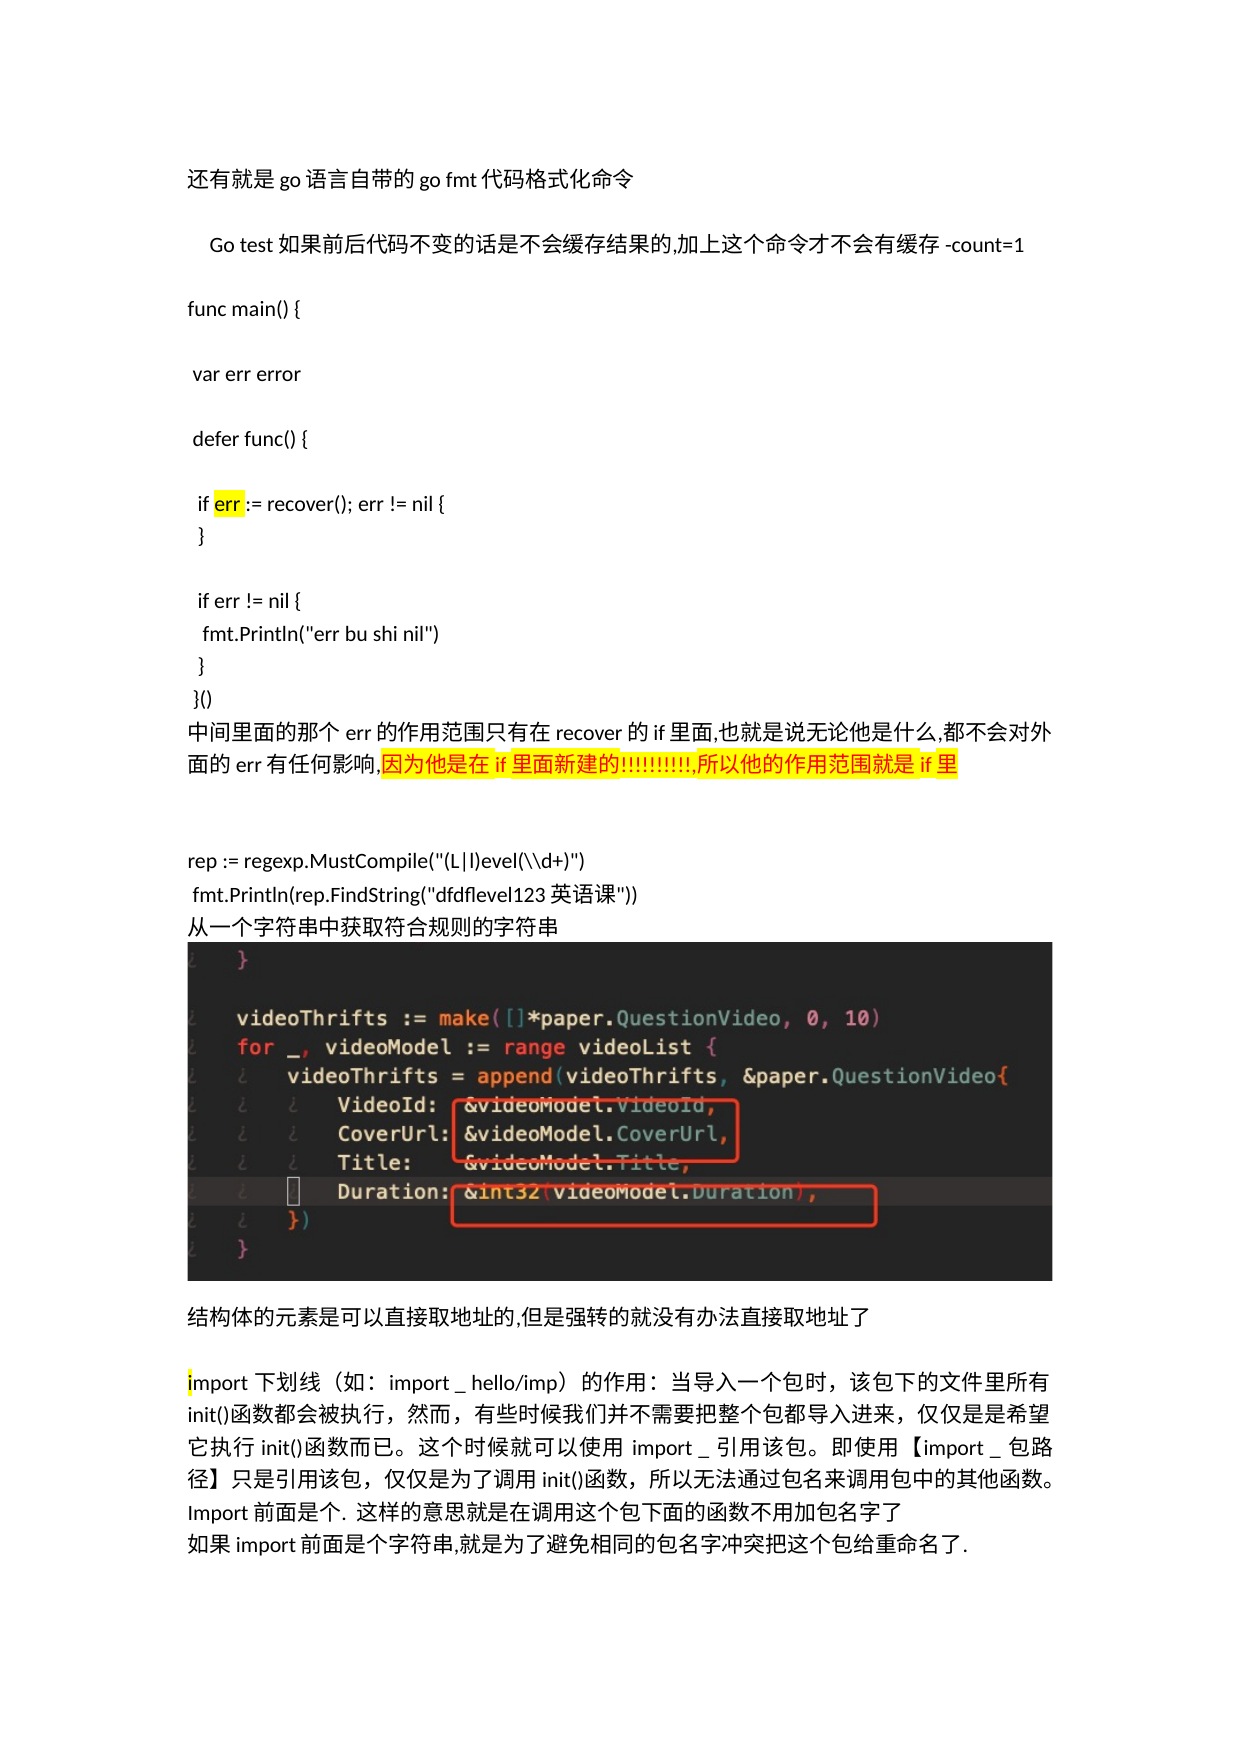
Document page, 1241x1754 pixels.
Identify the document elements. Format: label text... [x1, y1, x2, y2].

text 如果import前面是个字符串,就是为了避免相同的包名字冲突把这个包给重命名了. [187, 1527, 1053, 1559]
text var err error [187, 357, 1053, 389]
text 还有就是go语言自带的go fmt代码格式化命令 [187, 162, 1053, 194]
text if err != nil { [187, 584, 1053, 617]
text rep := regexp.MustCompile("(L|l)evel(\\d+)") [187, 844, 1053, 877]
text } [187, 649, 1053, 682]
text if err := recover(); err != nil { [187, 487, 1053, 519]
text } [187, 519, 1053, 552]
text fmt.Println(rep.FindString("dfdflevel123英语课")) [187, 877, 1053, 909]
text Import 前面是个. 这样的意思就是在调用这个包下面的函数不用加包名字了 [187, 1494, 1053, 1527]
text defer func() { [187, 422, 1053, 454]
text fmt.Println("err bu shi nil") [187, 617, 1053, 649]
text func main() { [187, 292, 1053, 324]
text 结构体的元素是可以直接取地址的,但是强转的就没有办法直接取地址了 [187, 1299, 1053, 1332]
text 中间里面的那个err的作用范围只有在recover的if里面,也就是说无论他是什么,都不会对外面的err有任何影响,因为他是在if里面新建的!!!!!!!!!!,所以他的作用范围就是if里 [187, 714, 1053, 779]
text }() [187, 682, 1053, 714]
picture [187, 942, 1053, 1281]
text import 下划线（如：import _ hello/imp）的作用：当导入一个包时，该包下的文件里所有init()函数都会被执行，然而，有些时候我们并不需要把整个包都导入进来，仅仅是是希望它执行init()函数而已。这个时候就可以使用 import _ 引用该包。即使用【import _ 包路径】只是引用该包，仅仅是为了调用init()函数，所以无法通过包名来调用包中的其他函数。 [187, 1364, 1053, 1494]
text Go test 如果前后代码不变的话是不会缓存结果的,加上这个命令才不会有缓存 -count=1 [187, 227, 1053, 259]
text 从一个字符串中获取符合规则的字符串 [187, 909, 1053, 942]
